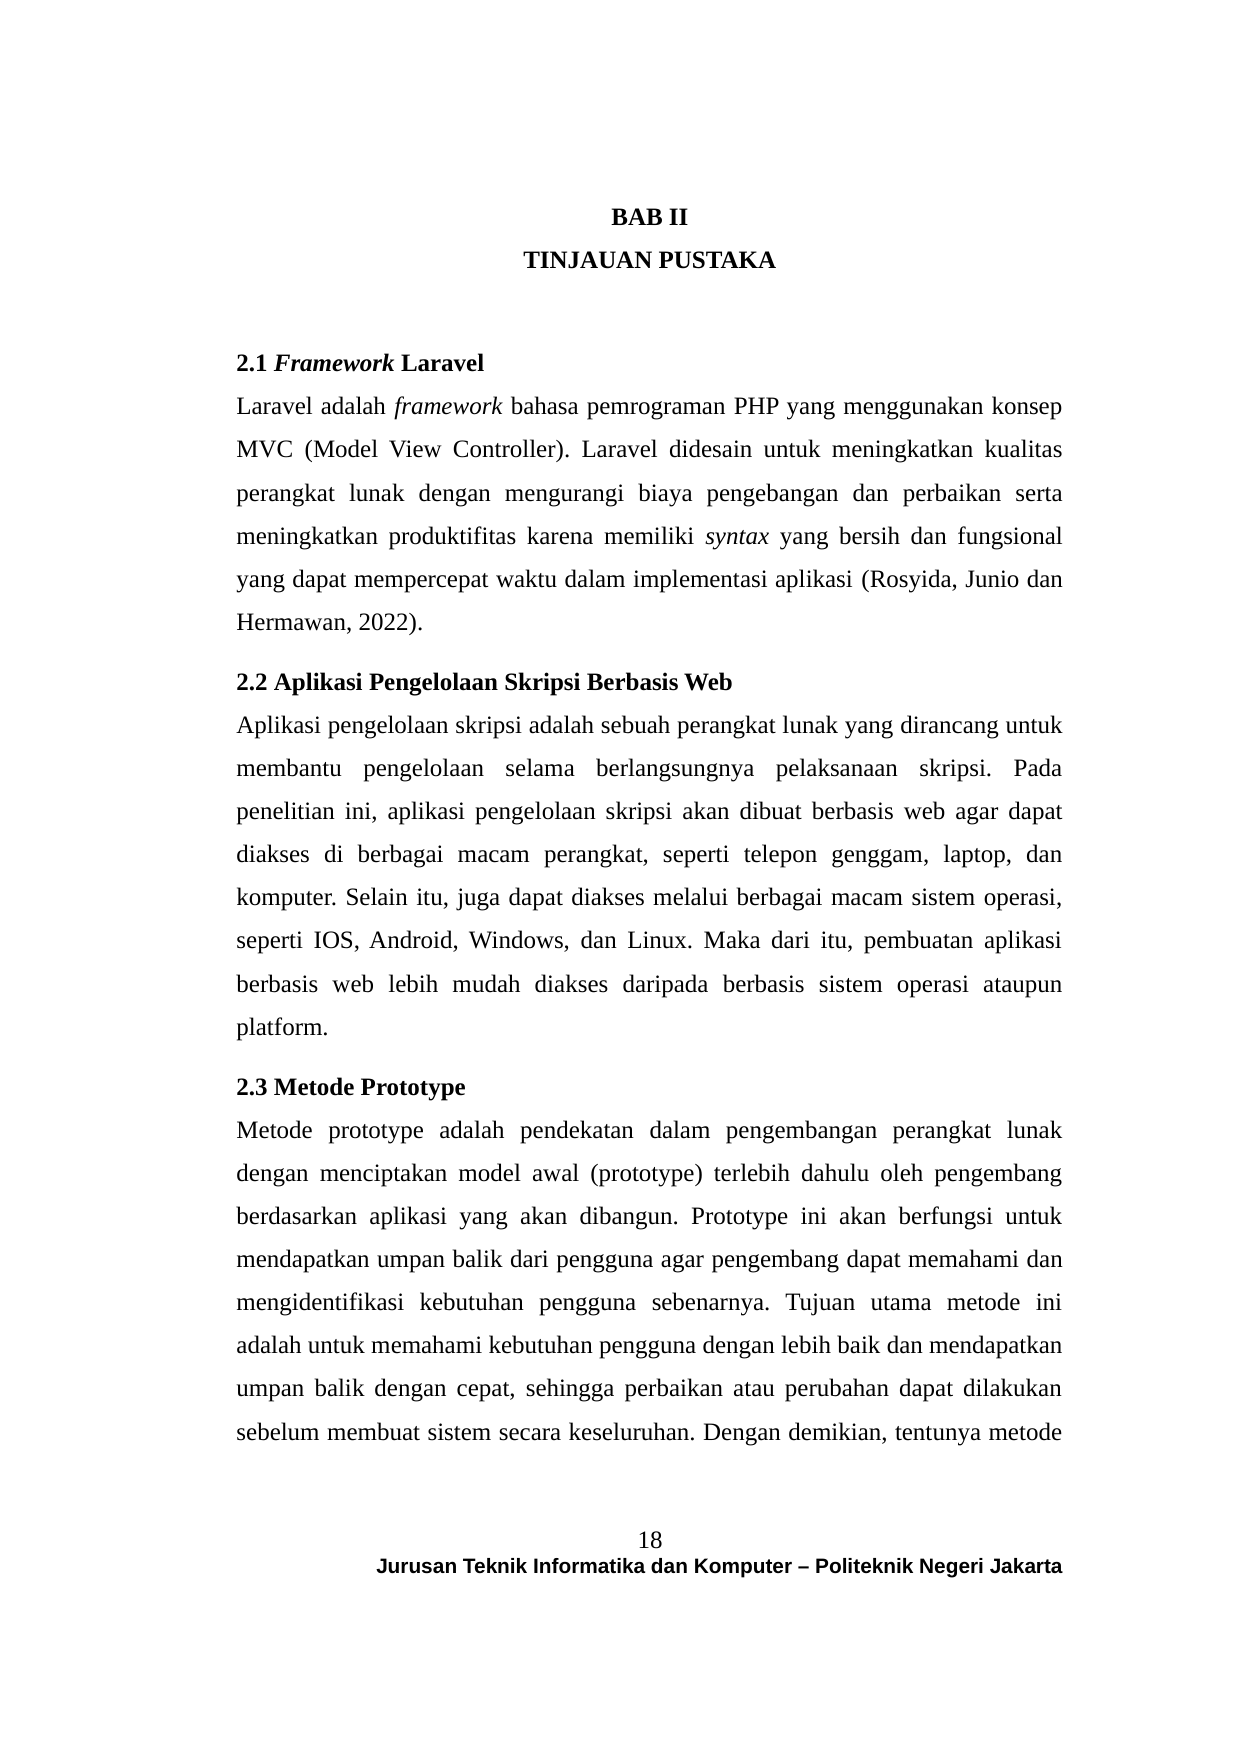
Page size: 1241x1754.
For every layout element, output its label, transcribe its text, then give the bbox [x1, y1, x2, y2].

text Aplikasi pengelolaan skripsi adalah sebuah perangkat lunak yang dirancang untuk membantu pengelolaan selama berlangsungnya pelaksanaan skripsi. Pada penelitian ini, aplikasi pengelolaan skripsi akan dibuat berbasis web agar dapat diakses di berbagai macam perangkat, seperti telepon genggam, laptop, dan komputer. Selain itu, juga dapat diakses melalui berbagai macam sistem operasi, seperti IOS, Android, Windows, dan Linux. Maka dari itu, pembuatan aplikasi berbasis web lebih mudah diakses daripada berbasis sistem operasi ataupun platform. [236, 710, 1063, 1041]
subtitle Framework Laravel [236, 348, 1063, 377]
subtitle Metode Prototype [236, 1072, 1063, 1100]
subtitle Aplikasi Pengelolaan Skripsi Berbasis Web [236, 667, 1063, 696]
text Laravel adalah framework bahasa pemrograman PHP yang menggunakan konsep MVC (Model View Controller). Laravel didesain untuk meningkatkan kualitas perangkat lunak dengan mengurangi biaya pengebangan dan perbaikan serta meningkatkan produktifitas karena memiliki syntax yang bersih dan fungsional yang dapat mempercepat waktu dalam implementasi aplikasi (Rosyida, Junio dan Hermawan, 2022). [236, 391, 1063, 636]
subtitle BAB II TINJAUAN PUSTAKA [236, 202, 1063, 274]
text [236, 1115, 1063, 1445]
